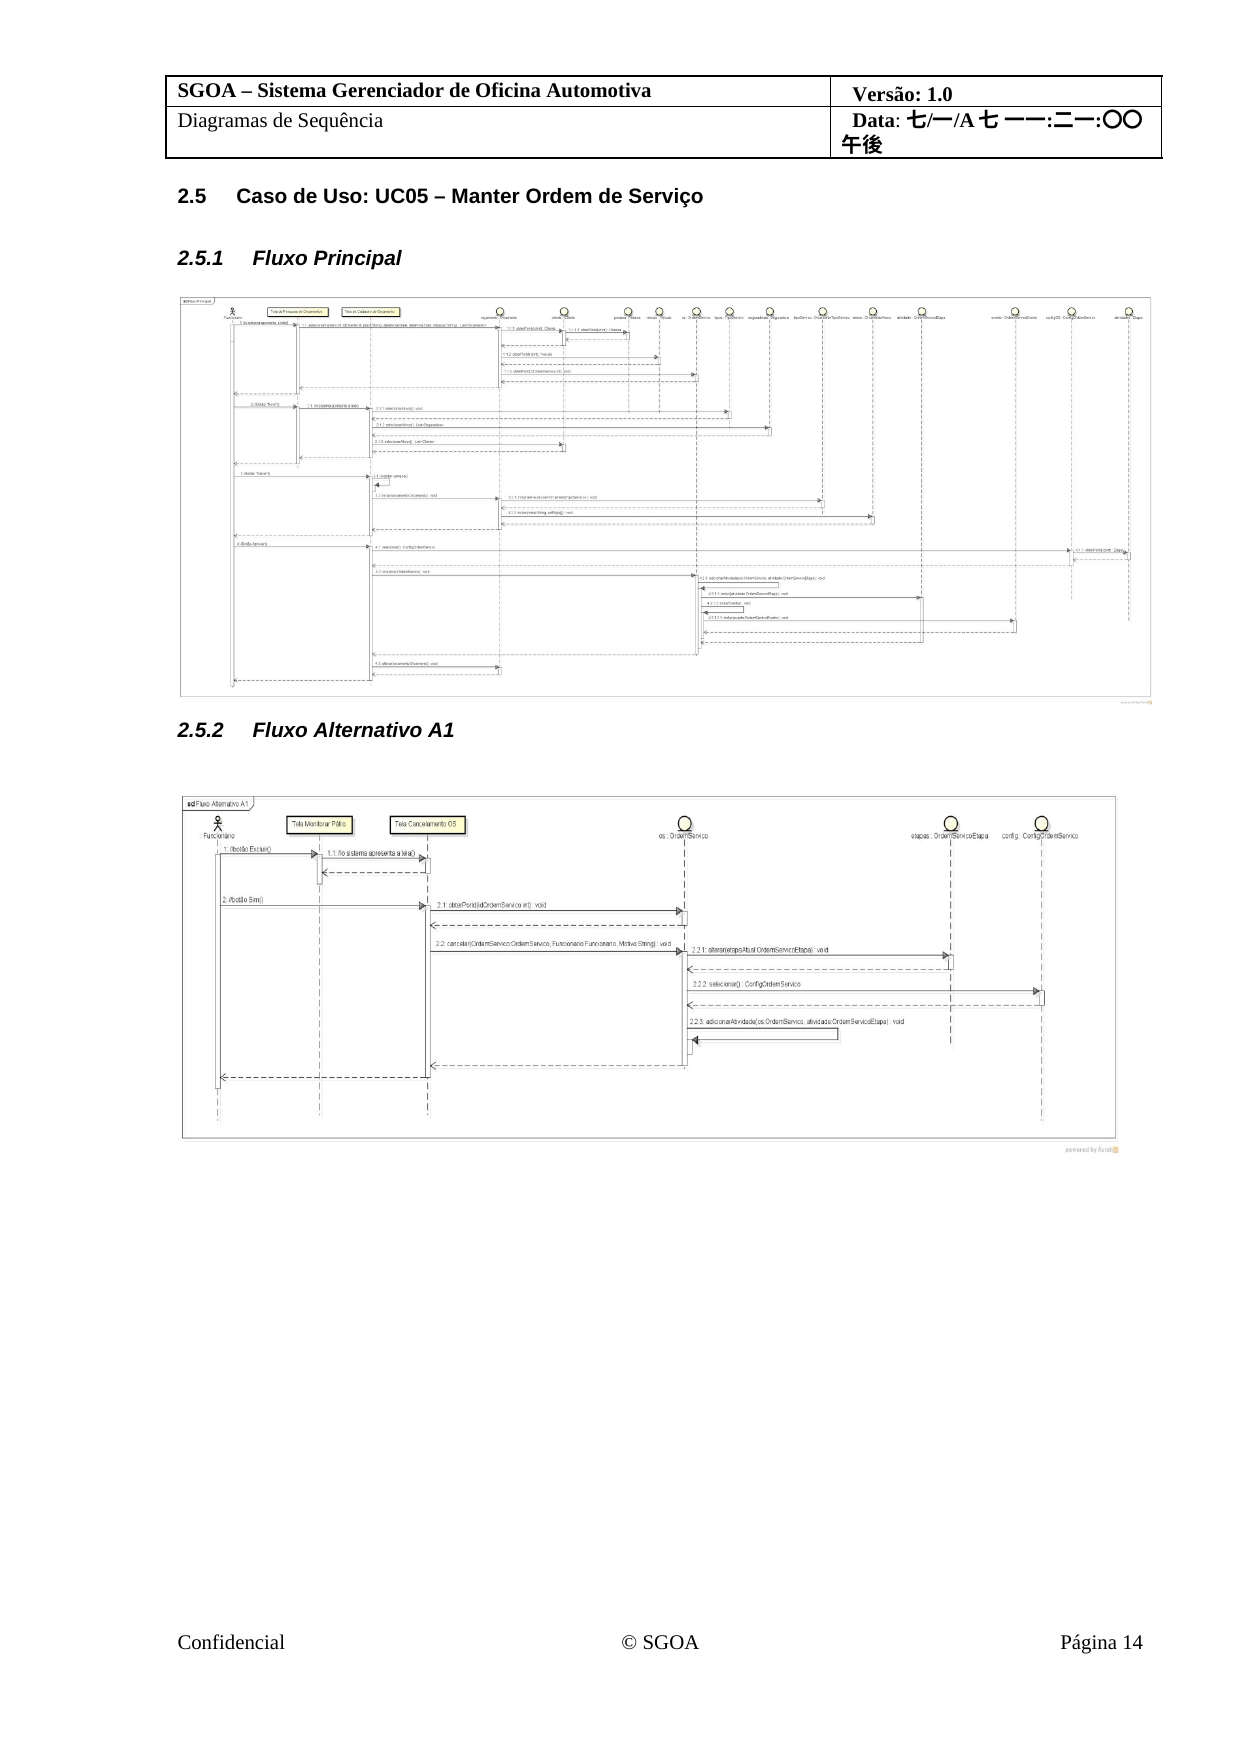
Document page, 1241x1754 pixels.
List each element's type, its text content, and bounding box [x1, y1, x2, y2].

picture [177, 294, 1153, 705]
subtitle Fluxo Principal [177, 245, 1122, 270]
subtitle Caso de Uso: UC05 – Manter Ordem de Serviço [177, 184, 1122, 208]
subtitle Fluxo Alternativo A1 [177, 717, 1122, 742]
picture [177, 790, 1120, 1155]
